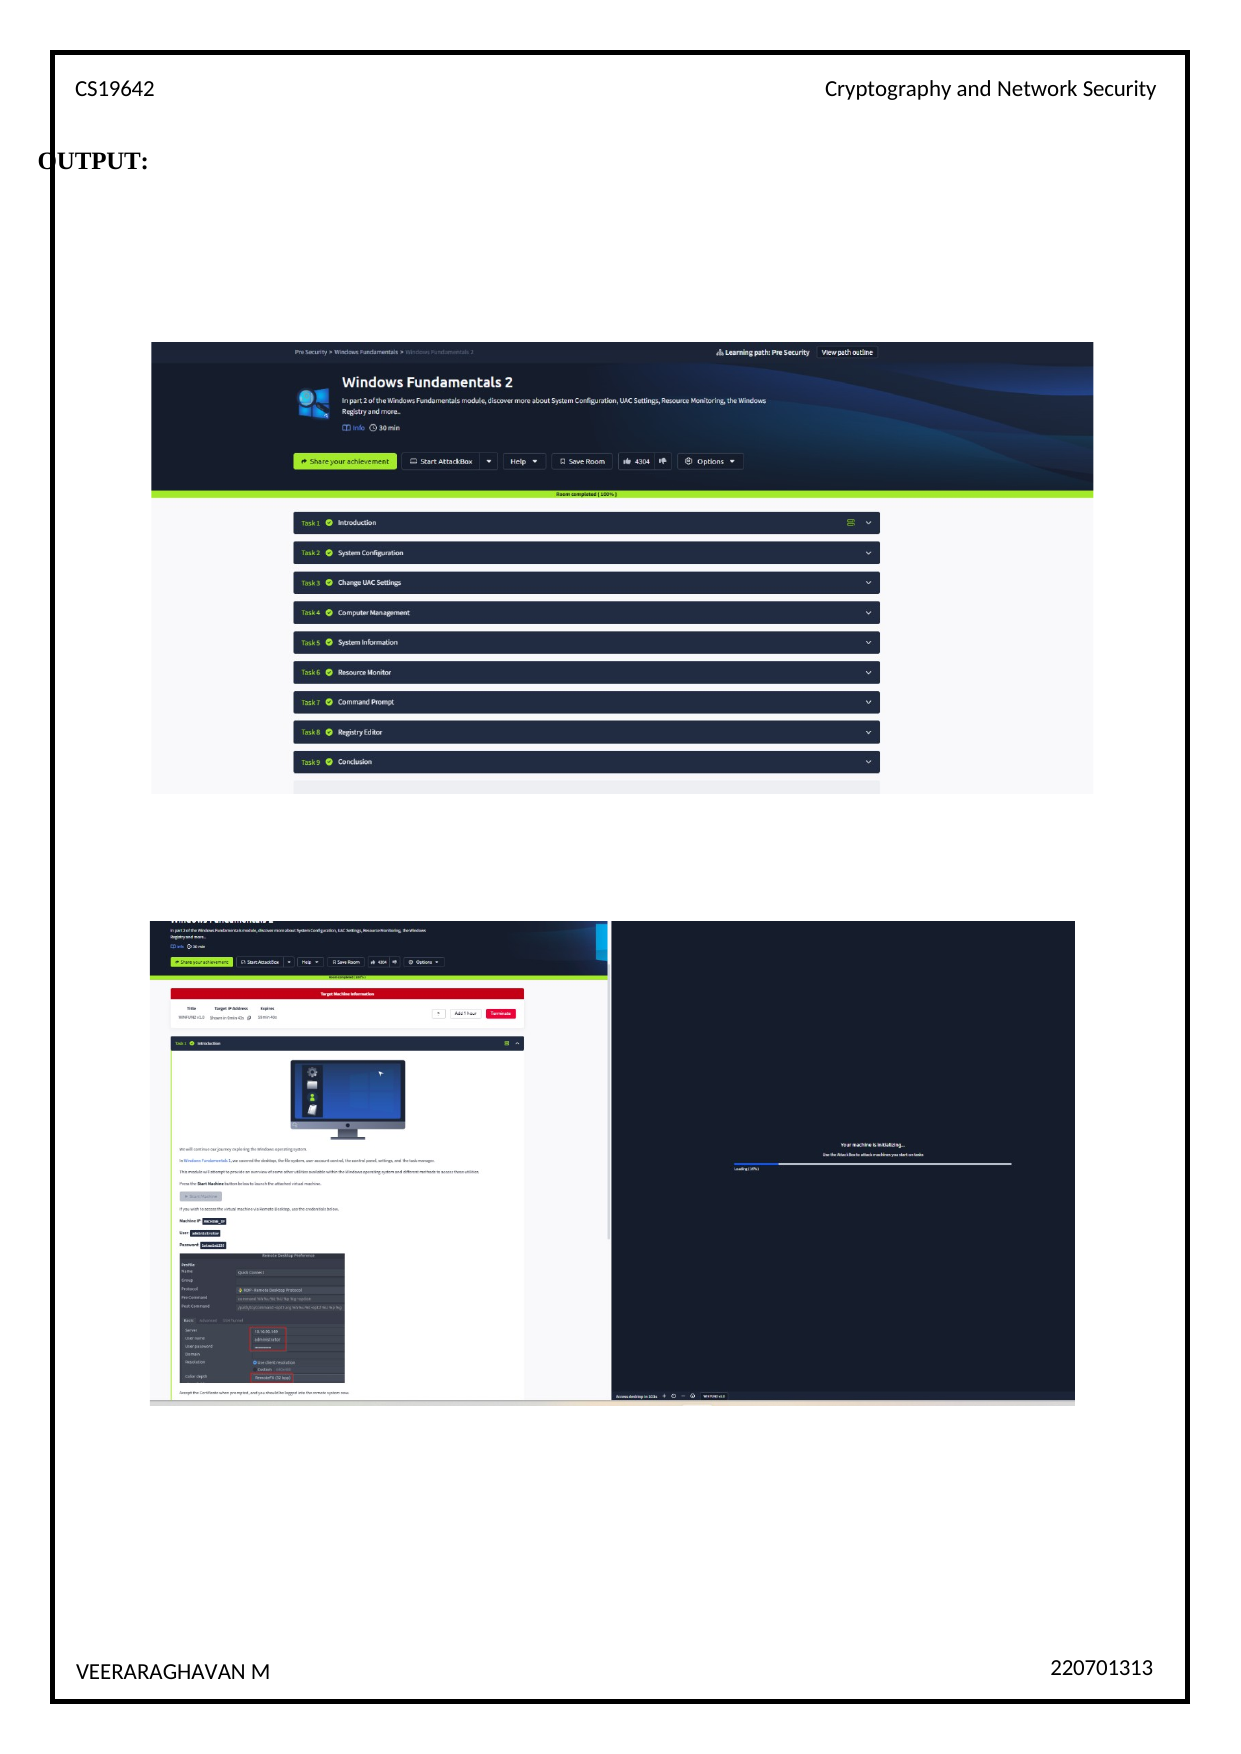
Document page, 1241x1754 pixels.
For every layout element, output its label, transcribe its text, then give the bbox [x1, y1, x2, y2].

picture [149, 921, 1075, 1406]
text OUTPUT: [55, 146, 1166, 174]
picture [151, 342, 1094, 794]
